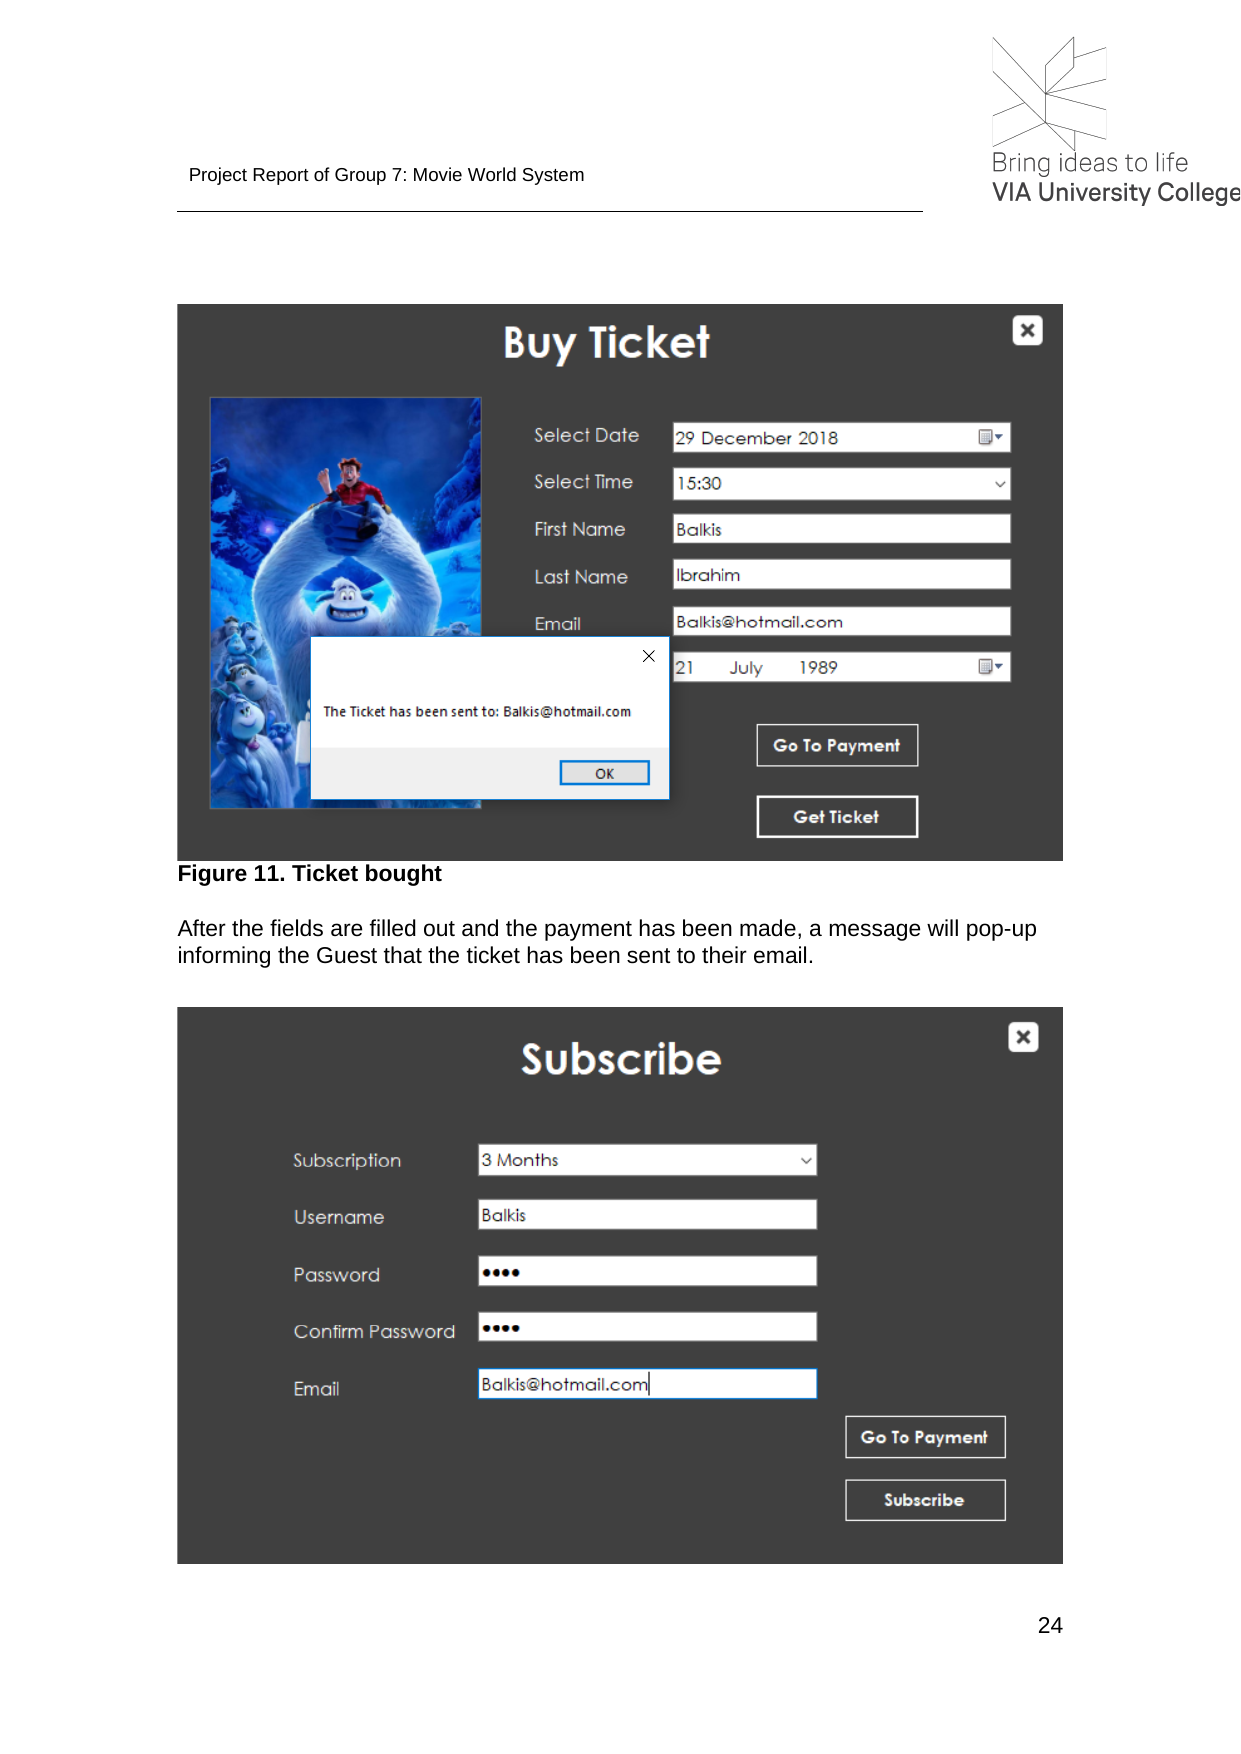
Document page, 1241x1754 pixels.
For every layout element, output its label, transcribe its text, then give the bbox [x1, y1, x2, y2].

picture [177, 1007, 1063, 1564]
picture [991, 36, 1241, 206]
text Figure 11. Ticket bought [177, 861, 1063, 887]
text After the fields are filled out and the payment has been made, a message will pop-up informing the Guest that the ticket has been sent to their email. [177, 915, 1063, 968]
picture [177, 304, 1063, 861]
